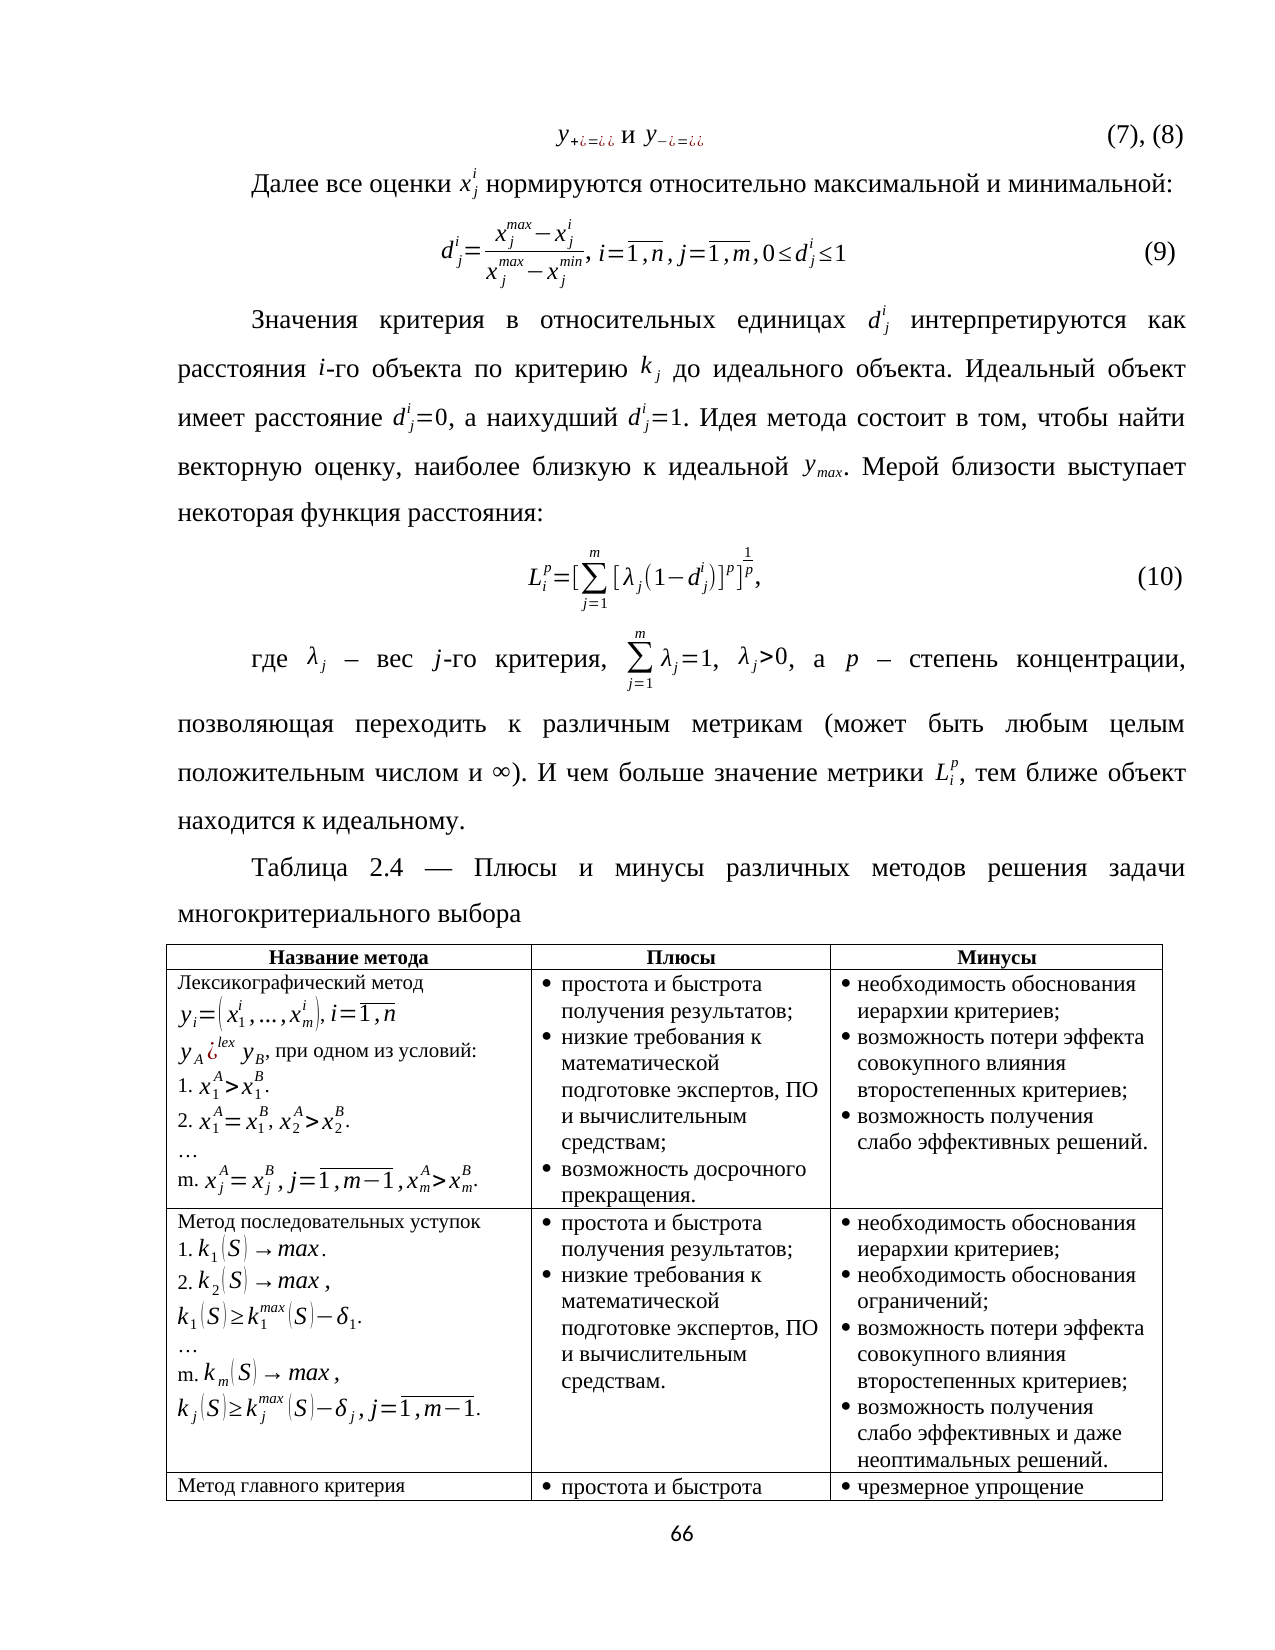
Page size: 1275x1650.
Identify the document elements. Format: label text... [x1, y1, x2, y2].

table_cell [167, 1473, 531, 1499]
text Значения критерия в относительных единицах интерпретируются как расстояния -го объекта по критерию до идеального объекта. Идеальный объект имеет расстояние , а наихудший . Идея метода состоит в том, чтобы найти векторную оценку, наиболее близкую к идеальной . Мерой близости выступает некоторая функция расстояния: [177, 302, 1186, 527]
table_cell простота и быстрота получения результатов; низкие требования к математической подготовке экспертов, ПО и вычислительным средствам; возможность досрочного прекращения. [532, 970, 830, 1207]
table_header , [166, 543, 1122, 624]
text Таблица 2.4 — Плюсы и минусы различных методов решения задачи многокритериального выбора [177, 851, 1186, 929]
table_header и [166, 118, 1093, 165]
table_header Название метода [167, 945, 531, 969]
table_header Минусы [831, 945, 1162, 969]
table_cell Лексикографический метод , , при одном из условий: 1. . 2. , . … m. . [167, 970, 531, 1207]
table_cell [532, 1473, 830, 1499]
text Далее все оценки нормируются относительно максимальной и минимальной: [177, 165, 1186, 200]
table_header (7), (8) [1093, 118, 1198, 165]
text где – вес -го критерия, , , а – степень концентрации, позволяющая переходить к различным метрикам (может быть любым целым положительным числом и ). И чем больше значение метрики , тем ближе объект находится к идеальному. [177, 624, 1186, 835]
table_header (9) [1122, 215, 1198, 302]
table_cell необходимость обоснования иерархии критериев; возможность потери эффекта совокупного влияния второстепенных критериев; возможность получения слабо эффективных решений. [831, 970, 1162, 1207]
table_cell Метод последовательных уступок 1. . 2. . … m. . [167, 1209, 531, 1472]
table_cell необходимость обоснования иерархии критериев; необходимость обоснования ограничений; возможность потери эффекта совокупного влияния второстепенных критериев; возможность получения слабо эффективных и даже неоптимальных решений. [831, 1209, 1162, 1472]
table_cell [831, 1473, 1162, 1499]
table_header Плюсы [532, 945, 830, 969]
table_header (10) [1122, 543, 1198, 624]
table_cell простота и быстрота получения результатов; низкие требования к математической подготовке экспертов, ПО и вычислительным средствам. [532, 1209, 830, 1472]
table_header , [166, 215, 1122, 302]
